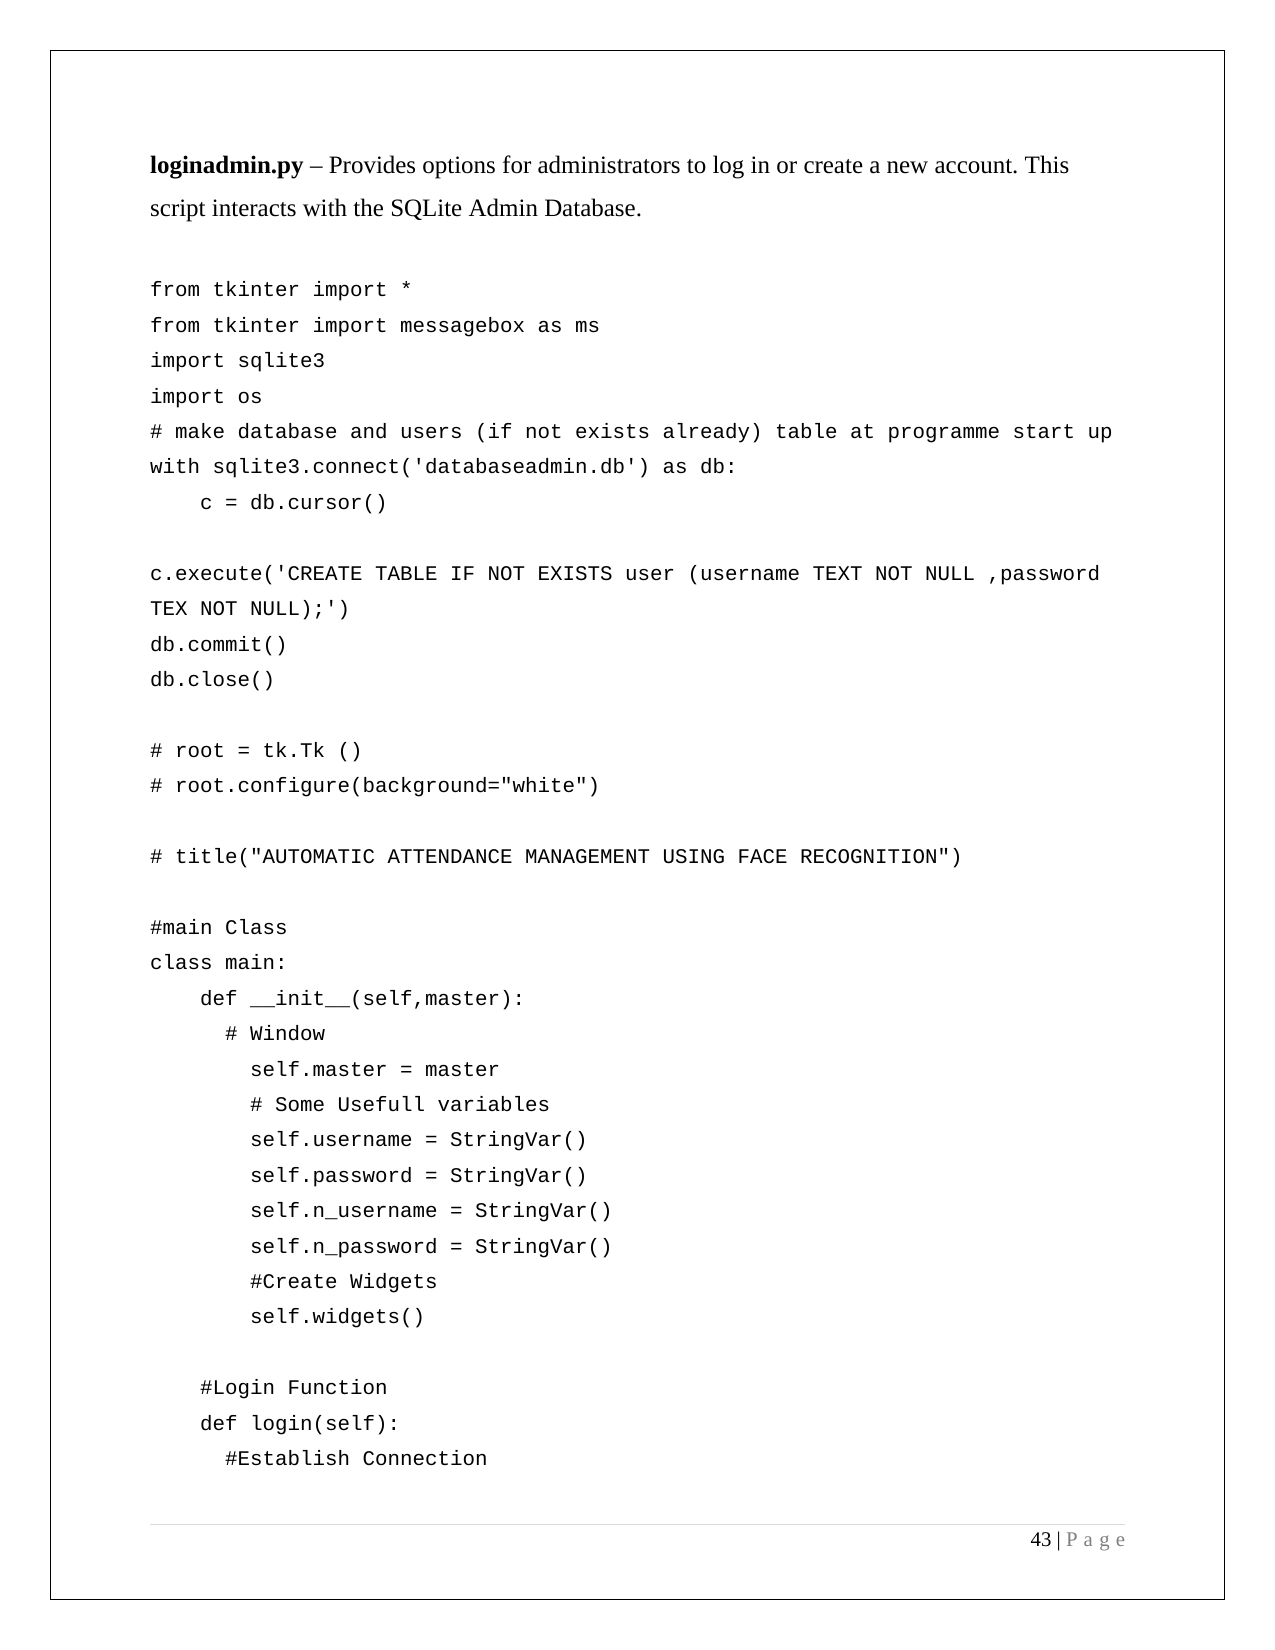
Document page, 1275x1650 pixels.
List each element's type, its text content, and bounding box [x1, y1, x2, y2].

text #Login Function [150, 1377, 1125, 1401]
text self.password = StringVar() [150, 1165, 1125, 1188]
text # make database and users (if not exists already) table at programme start up [150, 421, 1125, 445]
text self.master = master [150, 1058, 1125, 1082]
text def login(self): [150, 1413, 1125, 1436]
text c.execute('CREATE TABLE IF NOT EXISTS user (username TEXT NOT NULL ,password TEX NOT NULL);') [150, 563, 1125, 622]
text db.commit() [150, 633, 1125, 657]
text c = db.cursor() [150, 492, 1125, 516]
text # title("AUTOMATIC ATTENDANCE MANAGEMENT USING FACE RECOGNITION") [150, 846, 1125, 870]
text #Create Widgets [150, 1271, 1125, 1295]
text import sqlite3 [150, 350, 1125, 374]
text loginadmin.py – Provides options for administrators to log in or create a new account. This script interacts with the SQLite Admin Database. [150, 150, 1125, 222]
text #Establish Connection [150, 1448, 1125, 1472]
text #main Class [150, 917, 1125, 941]
text # root.configure(background="white") [150, 775, 1125, 799]
text class main: [150, 952, 1125, 976]
text import os [150, 386, 1125, 409]
text with sqlite3.connect('databaseadmin.db') as db: [150, 456, 1125, 480]
text # root = tk.Tk () [150, 740, 1125, 763]
text def __init__(self,master): [150, 988, 1125, 1011]
text self.widgets() [150, 1306, 1125, 1330]
text # Some Usefull variables [150, 1094, 1125, 1118]
text from tkinter import messagebox as ms [150, 315, 1125, 338]
text # Window [150, 1023, 1125, 1047]
text self.username = StringVar() [150, 1129, 1125, 1153]
text self.n_password = StringVar() [150, 1236, 1125, 1259]
text self.n_username = StringVar() [150, 1200, 1125, 1224]
text db.close() [150, 669, 1125, 693]
text from tkinter import * [150, 279, 1125, 303]
